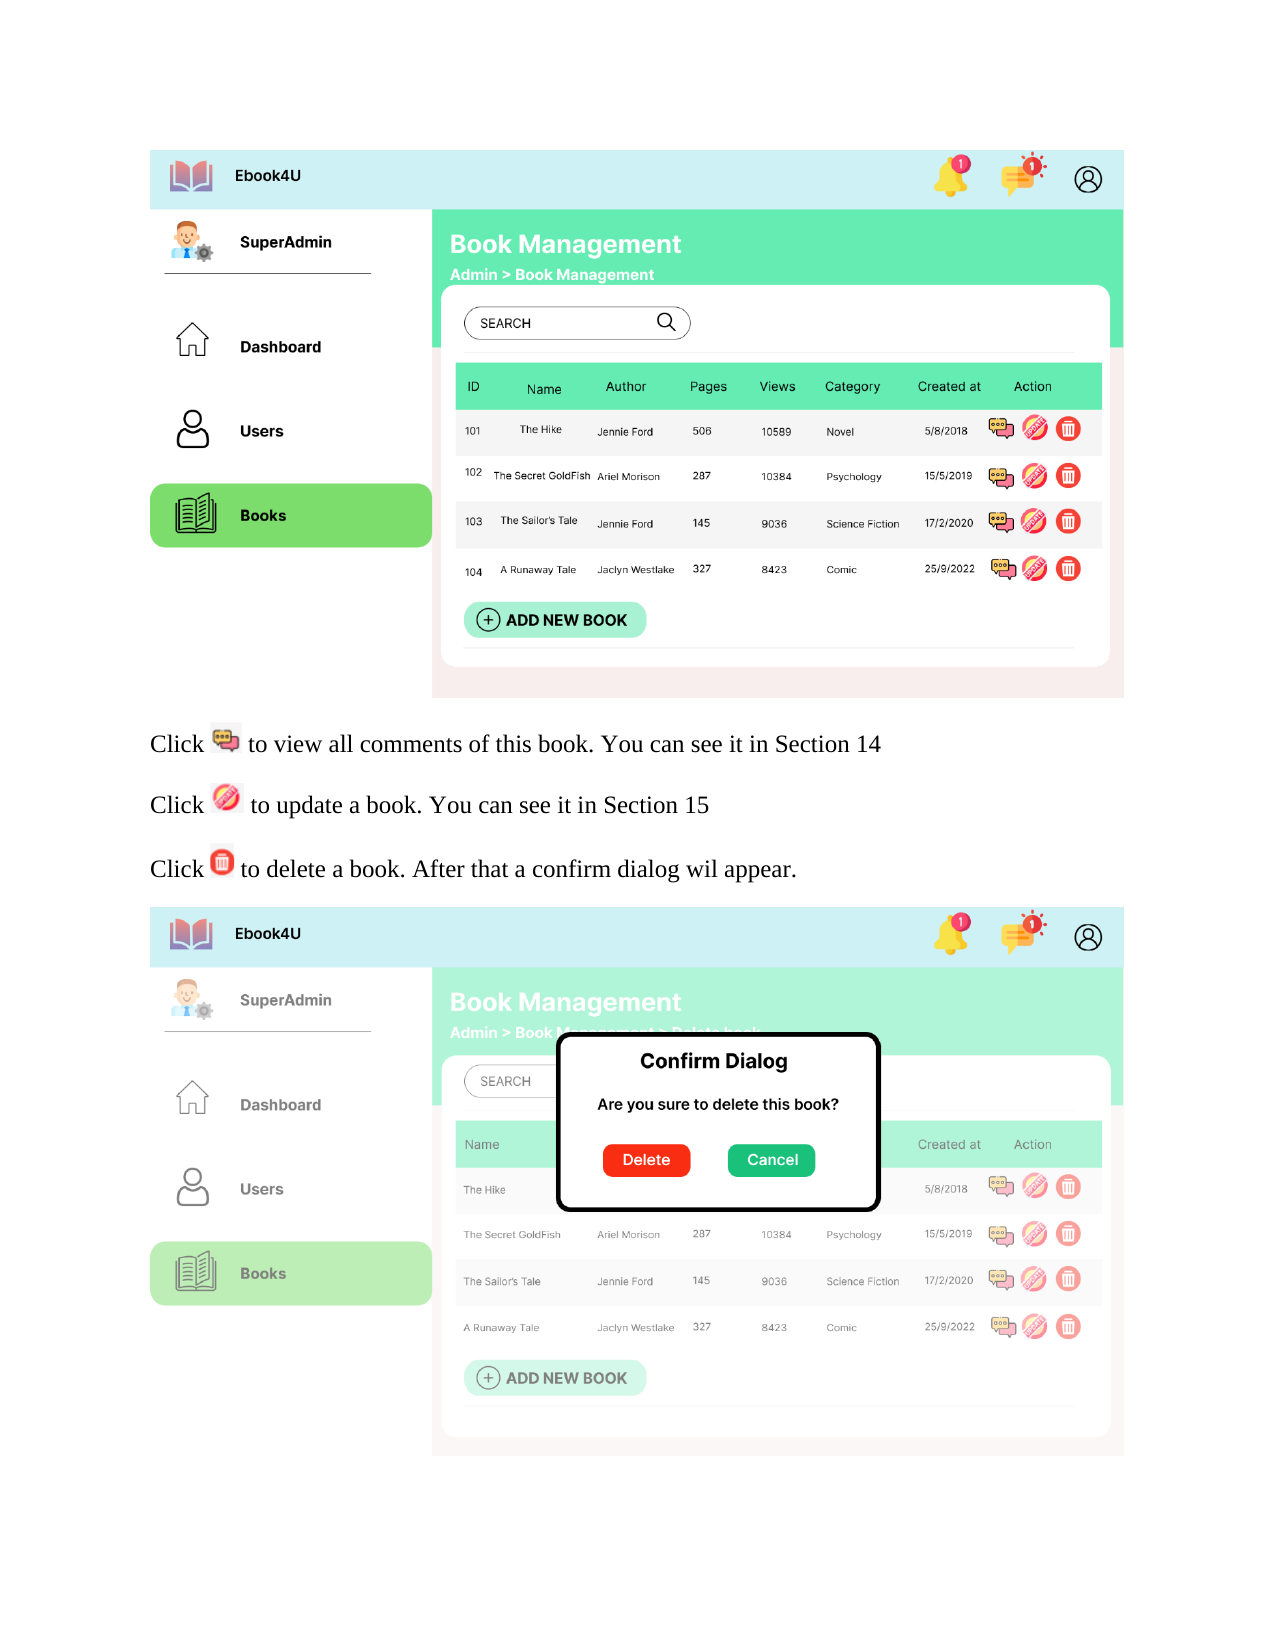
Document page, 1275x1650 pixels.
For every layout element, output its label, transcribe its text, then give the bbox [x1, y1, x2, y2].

text Click to delete a book. After that a confirm dialog wil appear. [150, 843, 1125, 883]
text Click to update a book. You can see it in Section 15 [150, 783, 1125, 818]
picture [150, 150, 1124, 698]
picture [150, 907, 1124, 1456]
picture [210, 722, 242, 753]
picture [210, 843, 235, 878]
picture [210, 783, 245, 813]
text Click to view all comments of this book. You can see it in Section 14 [150, 722, 1125, 758]
